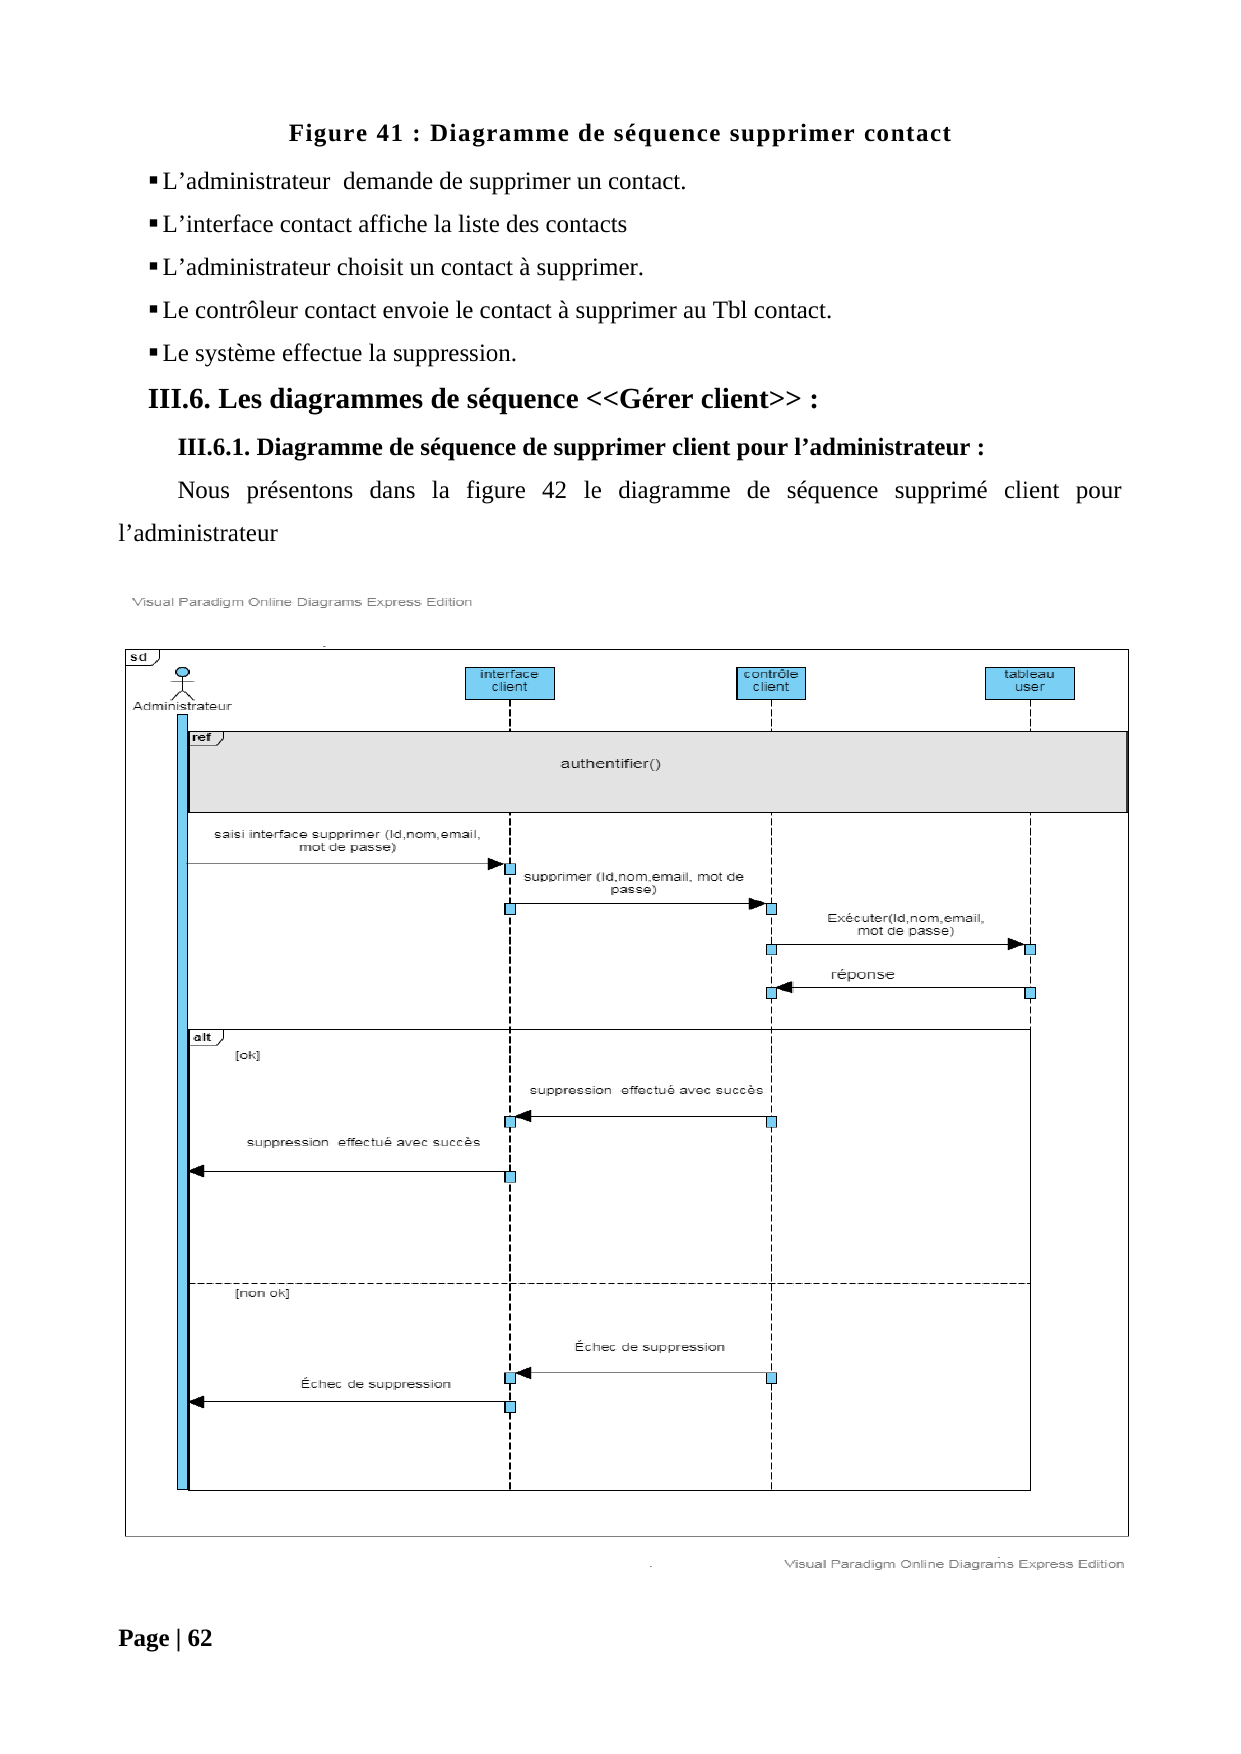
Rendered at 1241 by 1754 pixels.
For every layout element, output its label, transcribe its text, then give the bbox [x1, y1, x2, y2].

picture [125, 591, 1132, 1573]
list Le contrôleur contact envoie le contact à supprimer au Tbl contact. [148, 295, 1122, 324]
list Le système effectue la suppression. [148, 338, 1122, 367]
text III.6.1. Diagramme de séquence de supprimer client pour l’administrateur : [177, 432, 1122, 461]
list L’administrateur choisit un contact à supprimer. [148, 252, 1122, 281]
text III.6. Les diagrammes de séquence <<Gérer client>> : [148, 381, 1122, 415]
subtitle Figure 41 : Diagramme de séquence supprimer contact [118, 118, 1122, 147]
list L’administrateur demande de supprimer un contact. [148, 166, 1122, 194]
list L’interface contact affiche la liste des contacts [148, 209, 653, 238]
text Nous présentons dans la figure 42 le diagramme de séquence supprimé client pour l’administrateur [118, 475, 1122, 547]
